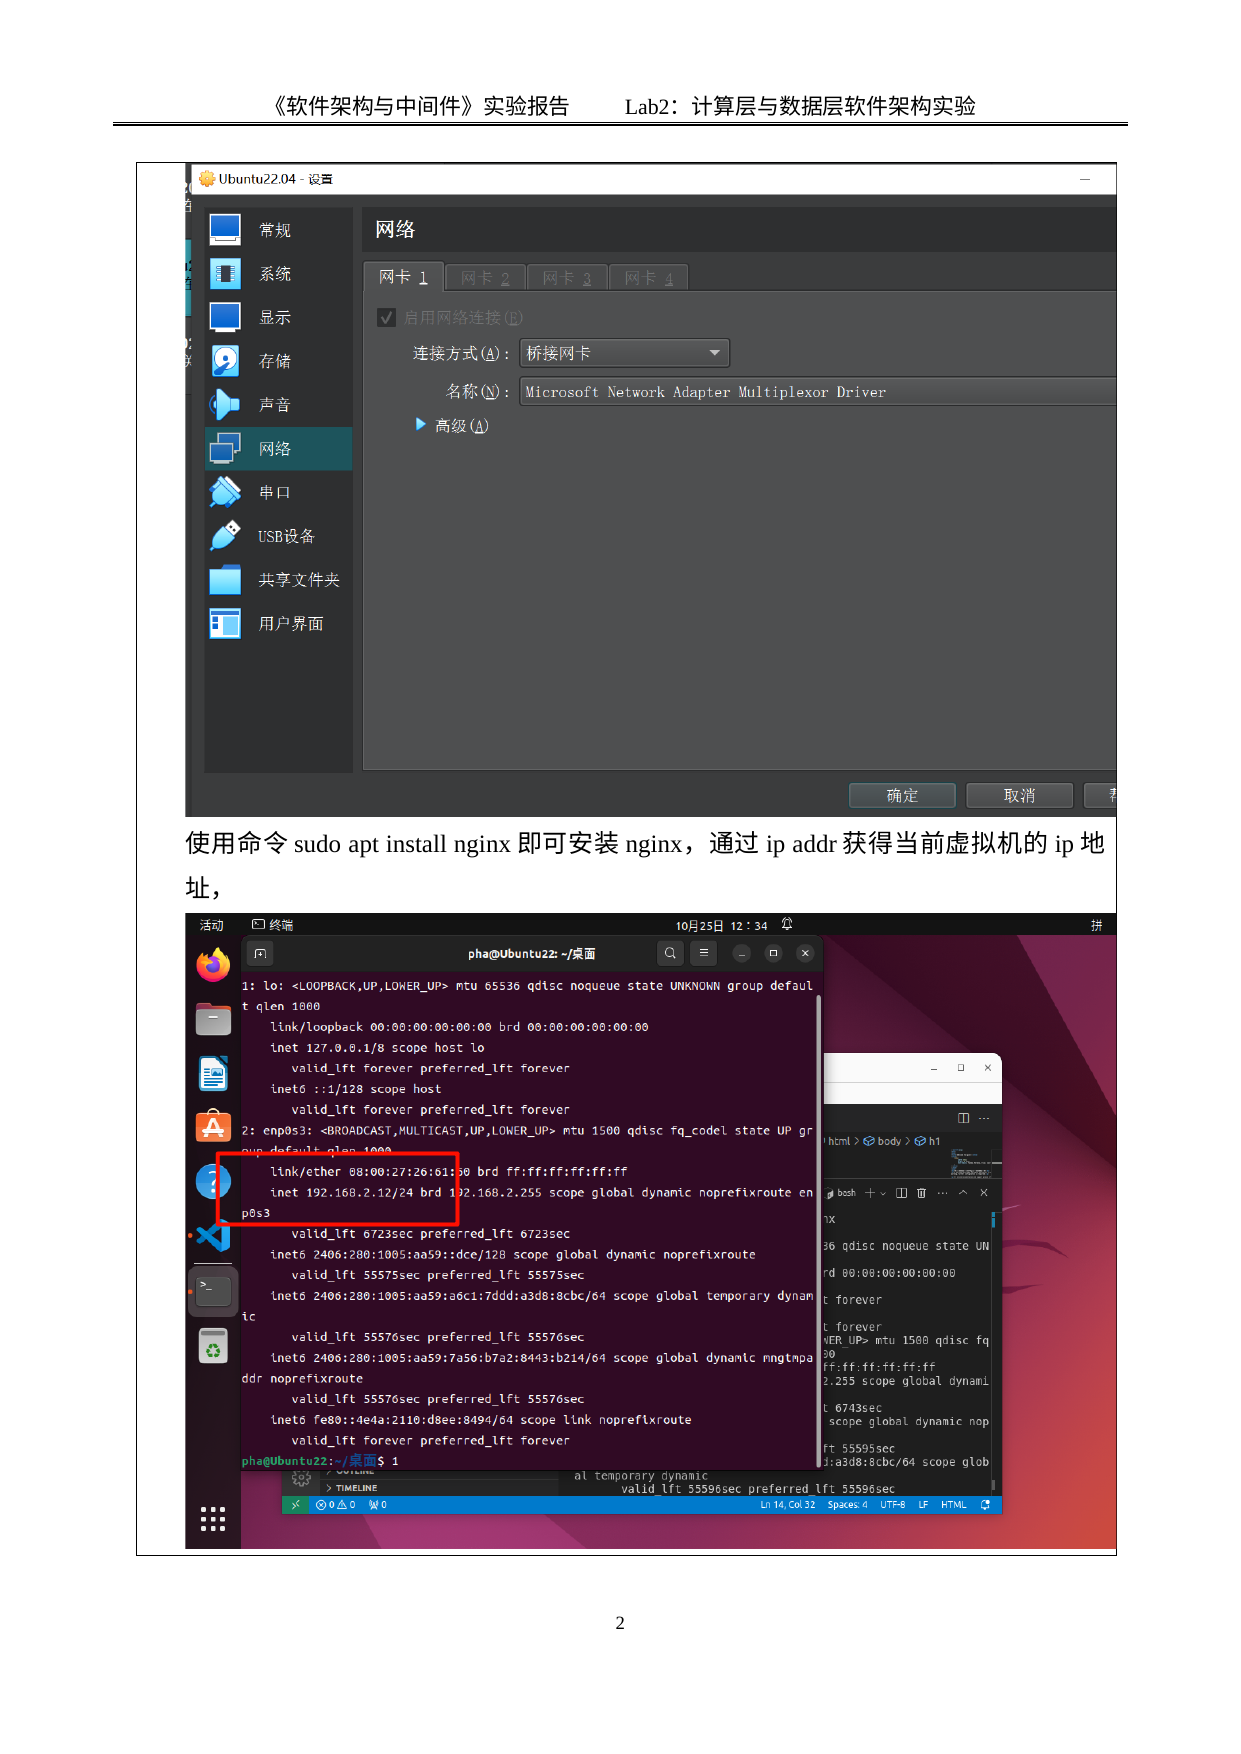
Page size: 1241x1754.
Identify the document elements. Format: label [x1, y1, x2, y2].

table_cell [137, 163, 1116, 1554]
picture [185, 913, 1117, 1549]
picture [185, 163, 1117, 817]
